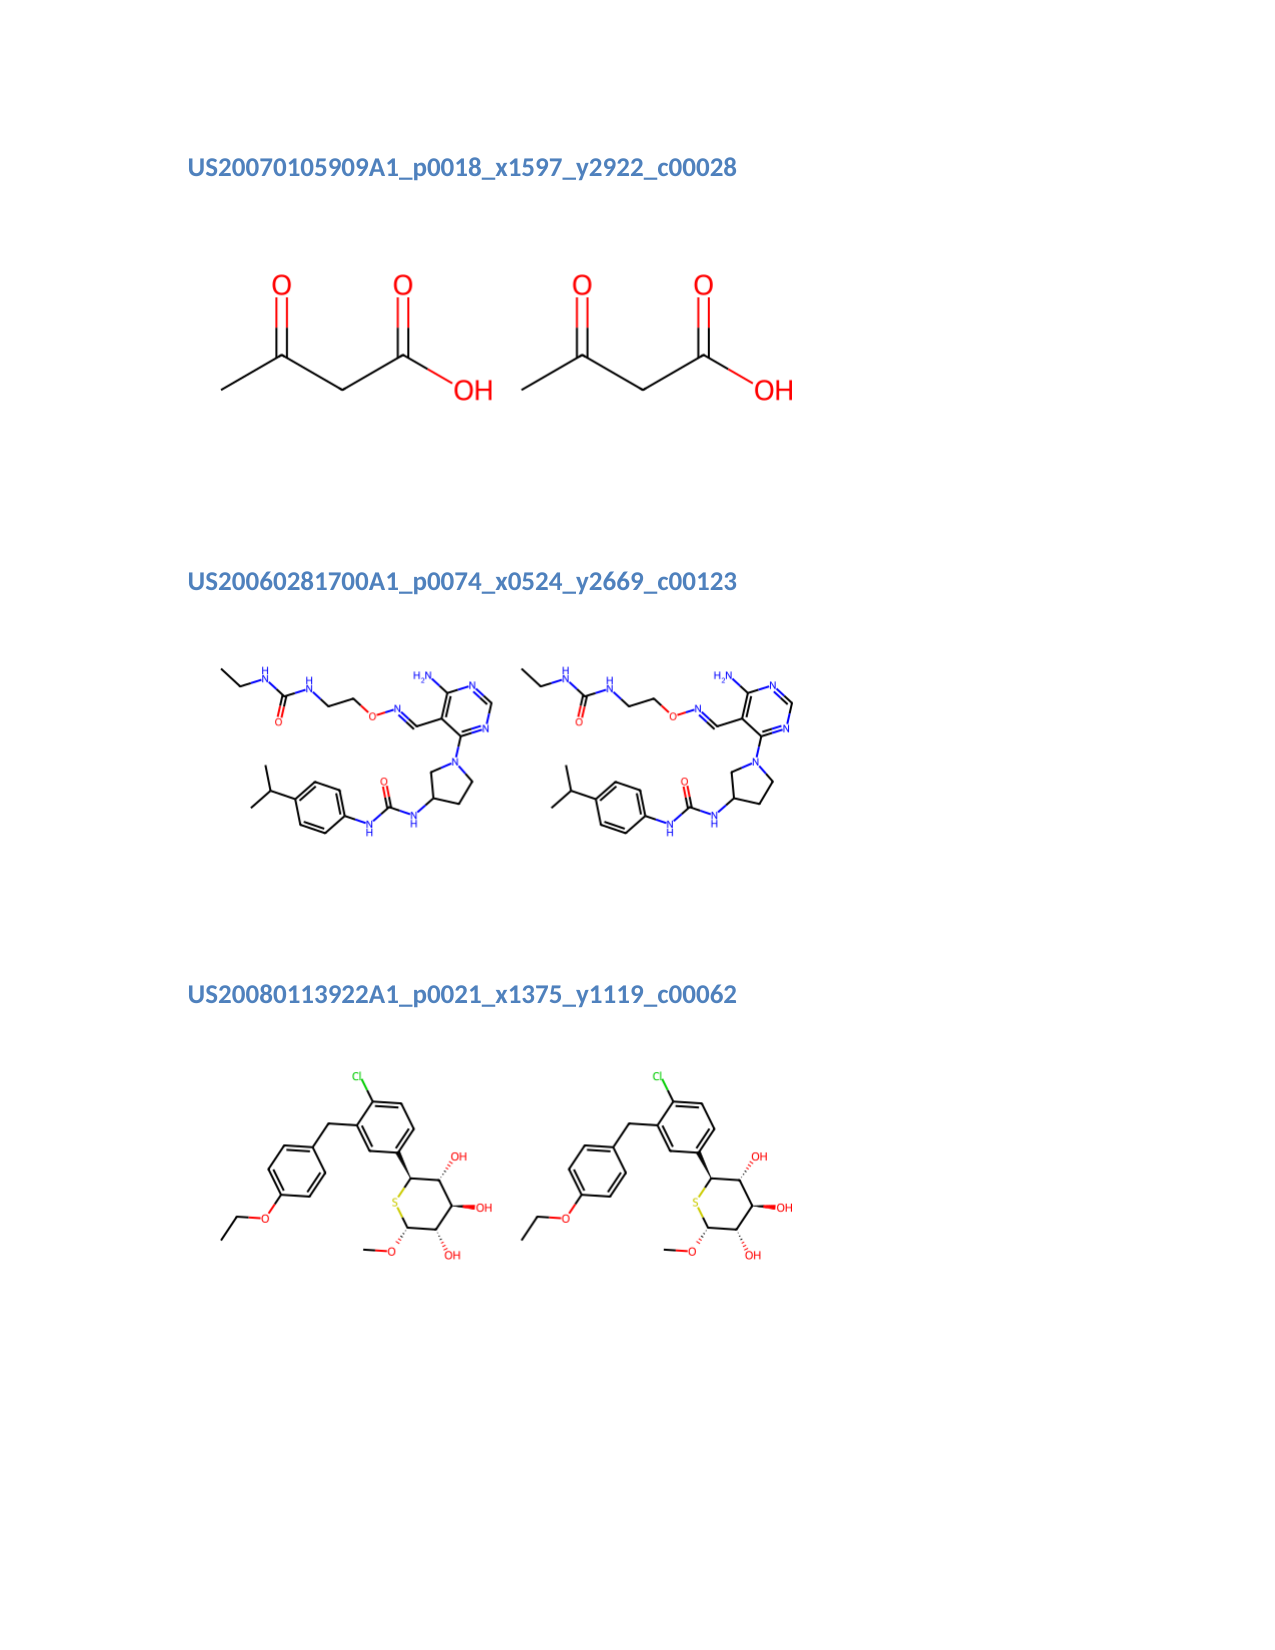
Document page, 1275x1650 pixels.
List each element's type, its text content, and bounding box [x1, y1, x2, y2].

picture [206, 187, 807, 488]
picture [206, 1015, 807, 1316]
subtitle US20060281700A1_p0074_x0524_y2669_c00123 [187, 564, 1087, 597]
subtitle US20070105909A1_p0018_x1597_y2922_c00028 [187, 150, 1087, 183]
subtitle US20080113922A1_p0021_x1375_y1119_c00062 [187, 977, 1087, 1010]
picture [206, 601, 807, 902]
